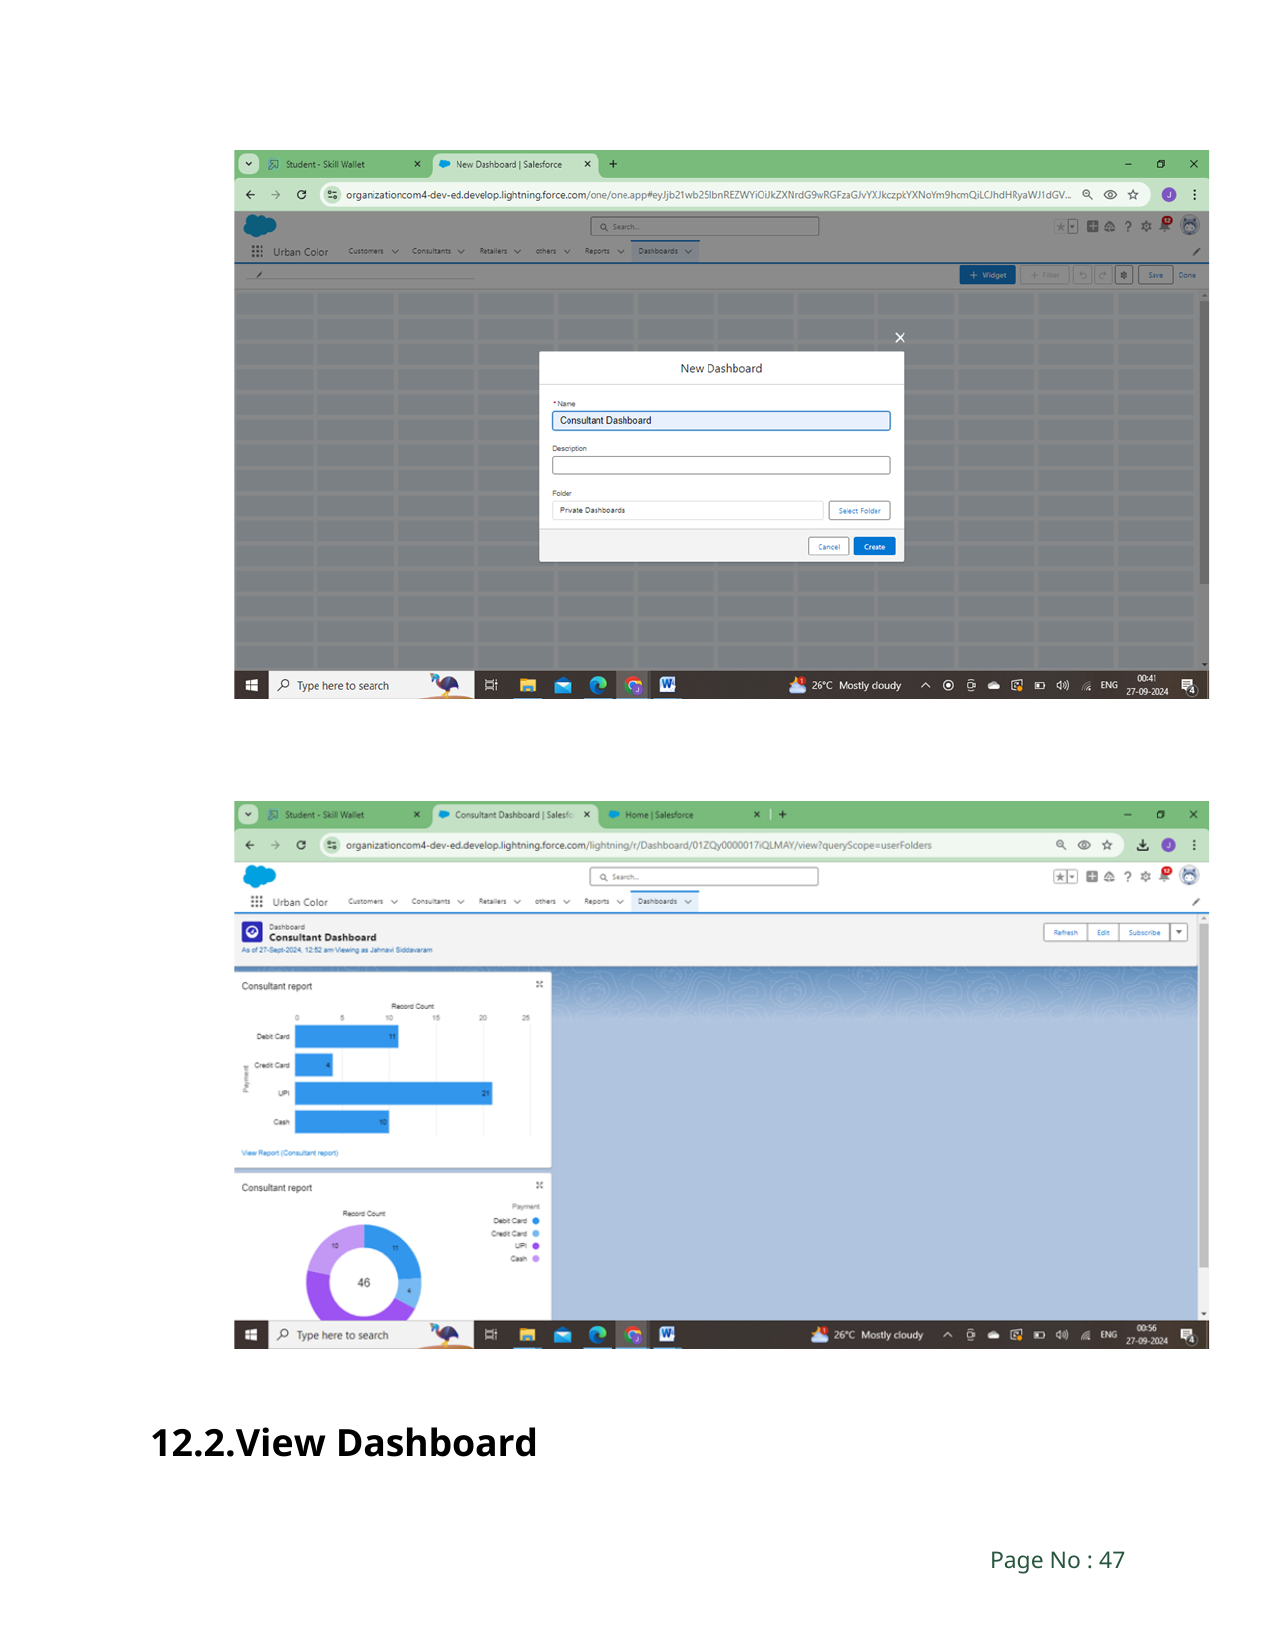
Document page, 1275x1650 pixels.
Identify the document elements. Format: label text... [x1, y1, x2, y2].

subtitle 12.2.View Dashboard [150, 1417, 1125, 1468]
picture [234, 150, 1210, 699]
picture [234, 801, 1210, 1349]
